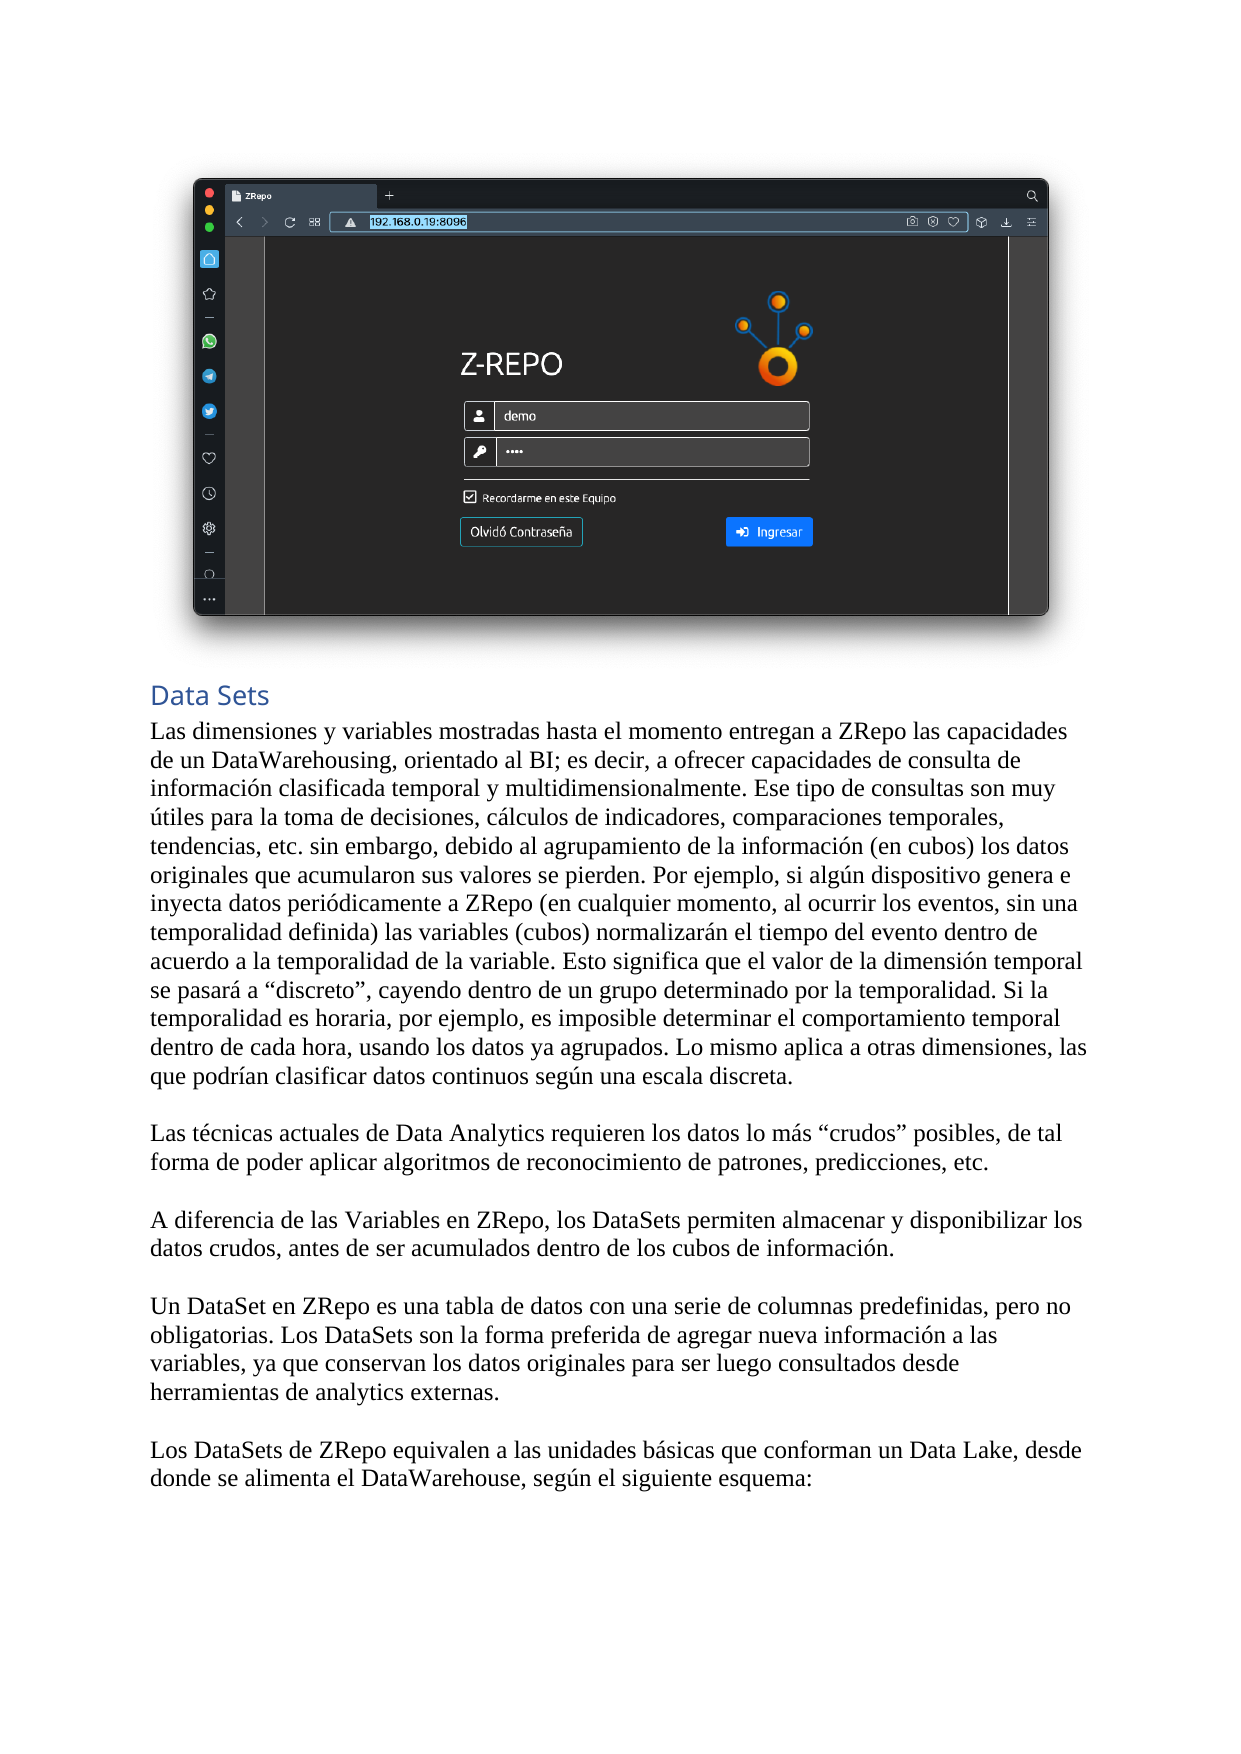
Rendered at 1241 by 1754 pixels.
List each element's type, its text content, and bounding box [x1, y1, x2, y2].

text A diferencia de las Variables en ZRepo, los DataSets permiten almacenar y disponibilizar los datos crudos, antes de ser acumulados dentro de los cubos de información. [150, 1205, 1090, 1262]
picture [150, 150, 1091, 672]
text Un DataSet en ZRepo es una tabla de datos con una serie de columnas predefinidas, pero no obligatorias. Los DataSets son la forma preferida de agregar nueva información a las variables, ya que conservan los datos originales para ser luego consultados desde herramientas de analytics externas. [150, 1291, 1090, 1406]
text Las técnicas actuales de Data Analytics requieren los datos lo más “crudos” posibles, de tal forma de poder aplicar algoritmos de reconocimiento de patrones, predicciones, etc. [150, 1118, 1090, 1176]
subtitle Data Sets [150, 676, 1090, 713]
text Los DataSets de ZRepo equivalen a las unidades básicas que conforman un Data Lake, desde donde se alimenta el DataWarehouse, según el siguiente esquema: [150, 1435, 1090, 1492]
text Las dimensiones y variables mostradas hasta el momento entregan a ZRepo las capacidades de un DataWarehousing, orientado al BI; es decir, a ofrecer capacidades de consulta de información clasificada temporal y multidimensionalmente. Ese tipo de consultas son muy útiles para la toma de decisiones, cálculos de indicadores, comparaciones temporales, tendencias, etc. sin embargo, debido al agrupamiento de la información (en cubos) los datos originales que acumularon sus valores se pierden. Por ejemplo, si algún dispositivo genera e inyecta datos periódicamente a ZRepo (en cualquier momento, al ocurrir los eventos, sin una temporalidad definida) las variables (cubos) normalizarán el tiempo del evento dentro de acuerdo a la temporalidad de la variable. Esto significa que el valor de la dimensión temporal se pasará a “discreto”, cayendo dentro de un grupo determinado por la temporalidad. Si la temporalidad es horaria, por ejemplo, es imposible determinar el comportamiento temporal dentro de cada hora, usando los datos ya agrupados. Lo mismo aplica a otras dimensiones, las que podrían clasificar datos continuos según una escala discreta. [150, 716, 1090, 1090]
